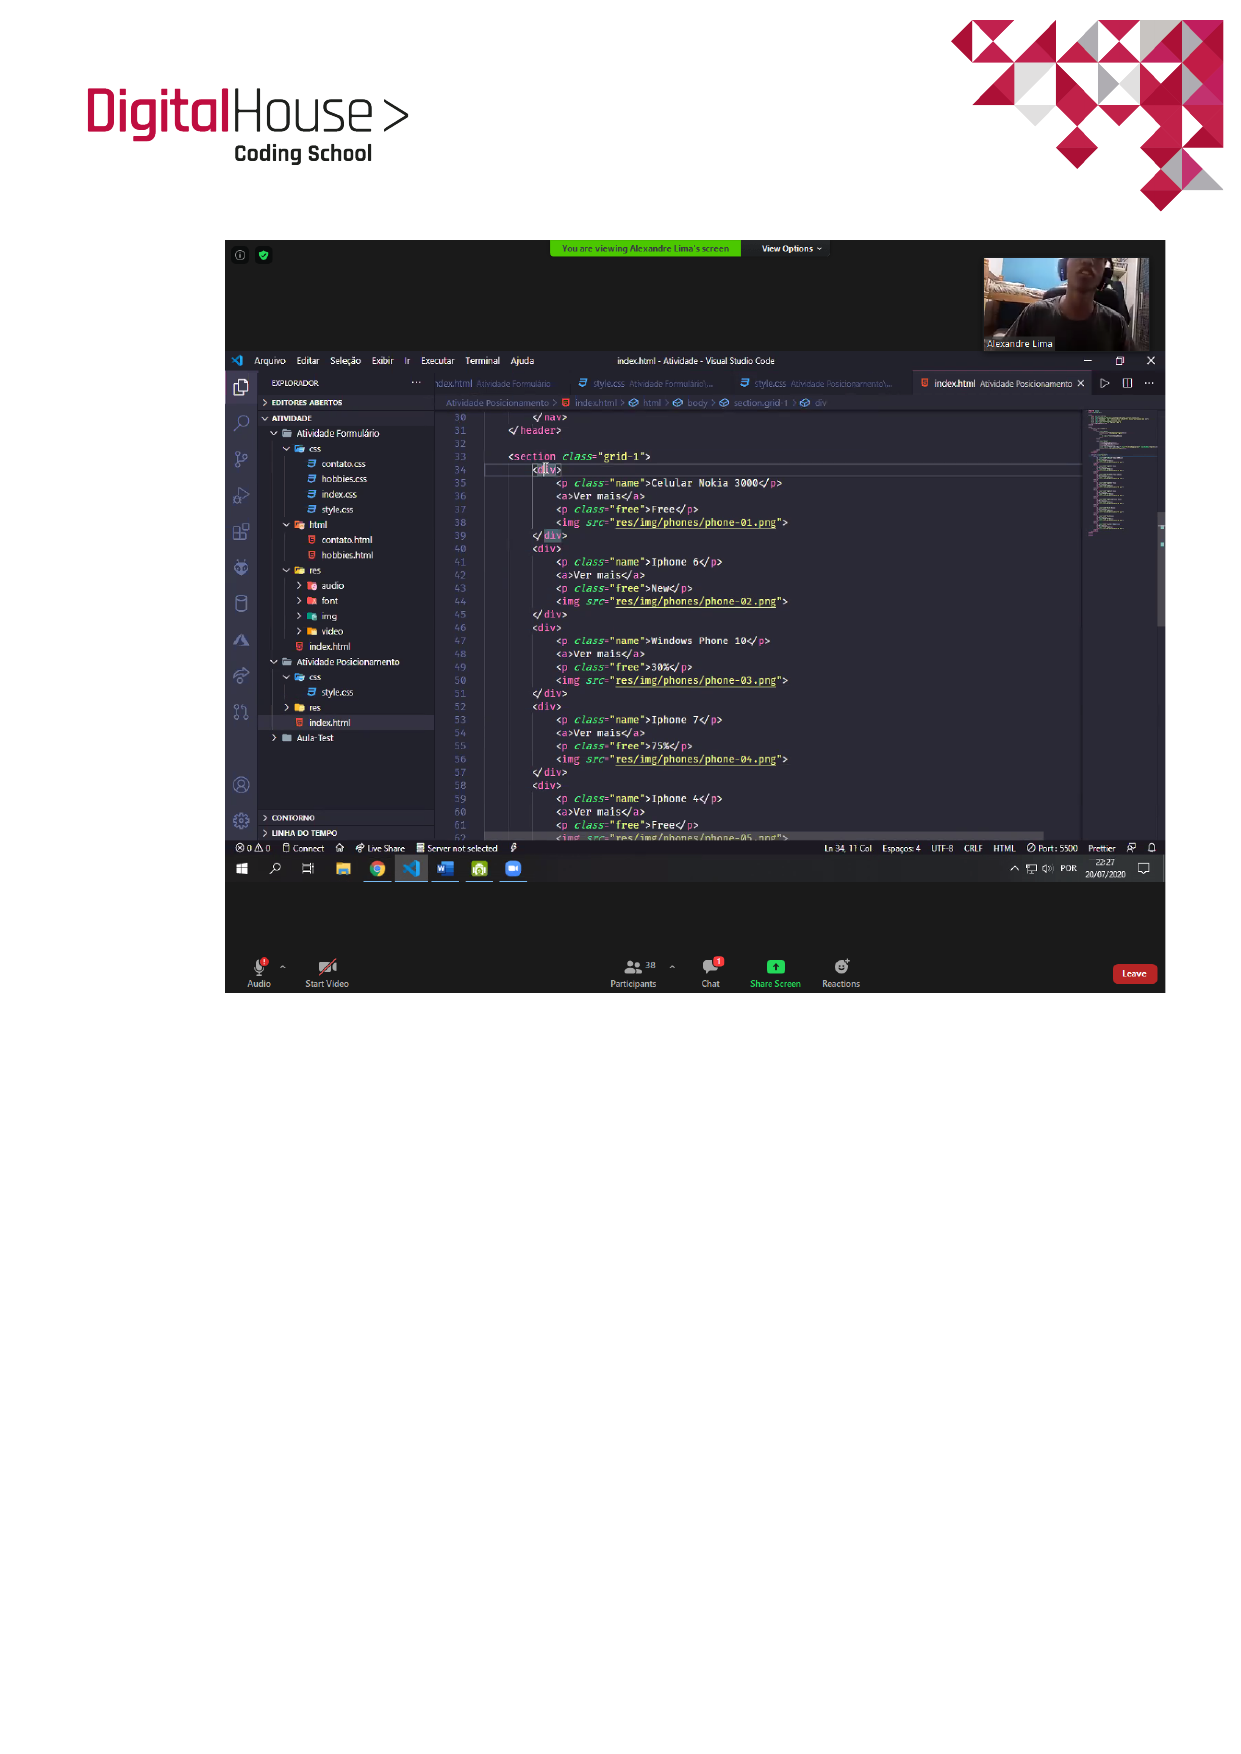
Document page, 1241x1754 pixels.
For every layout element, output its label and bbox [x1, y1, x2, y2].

picture [225, 240, 1166, 993]
picture [1, 20, 1224, 217]
